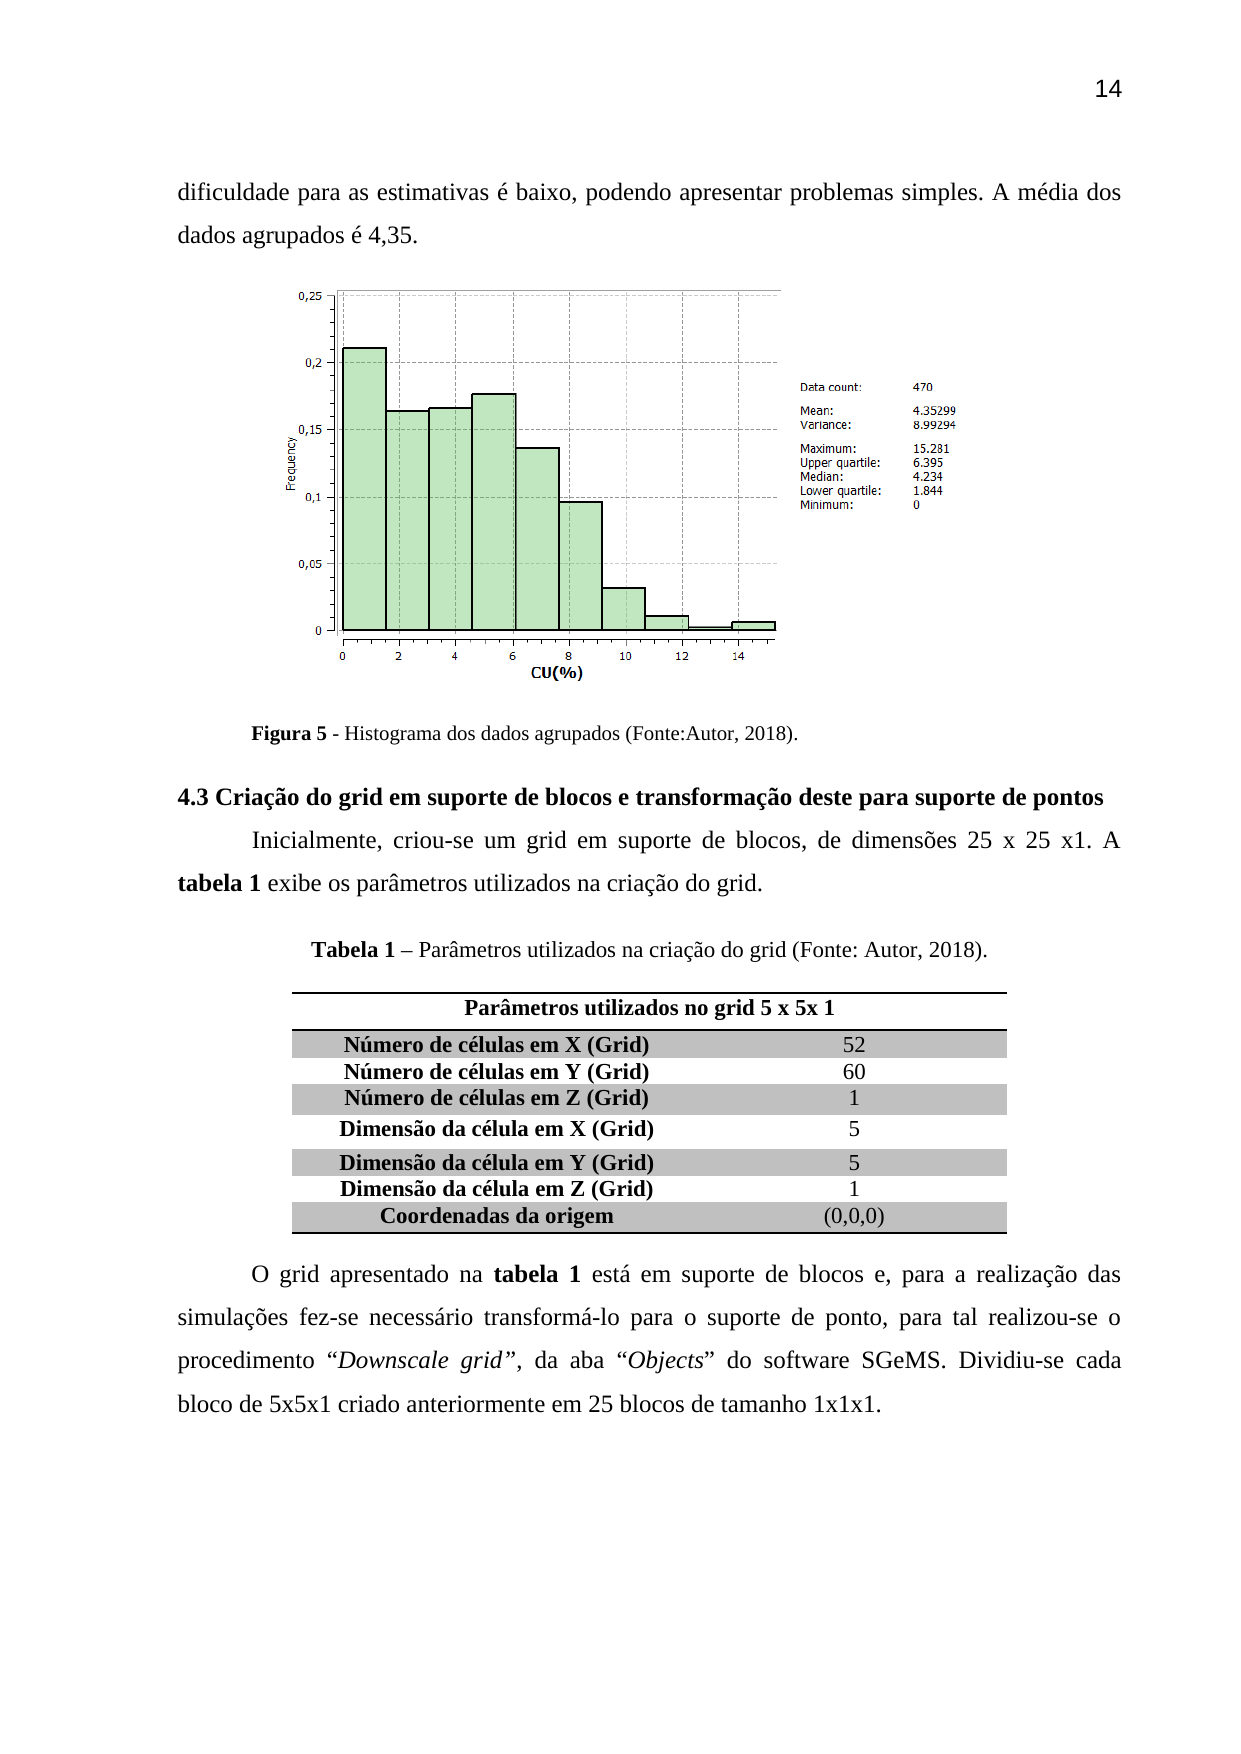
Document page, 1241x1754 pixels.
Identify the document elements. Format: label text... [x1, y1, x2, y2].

text Figura 5 - Histograma dos dados agrupados (Fonte:Autor, 2018). [251, 721, 1122, 744]
table_cell Número de células em Y (Grid) [292, 1058, 701, 1084]
table_cell 1 [701, 1084, 1007, 1115]
table_cell Número de células em Z (Grid) [292, 1084, 701, 1115]
table_cell Dimensão da célula em X (Grid) [292, 1115, 701, 1149]
table_cell 5 [701, 1115, 1007, 1149]
table_cell 60 [701, 1058, 1007, 1084]
picture [283, 280, 1016, 690]
list O grid apresentado na tabela 1 está em suporte de blocos e, para a realização das simulações fez-se necessário transformá-lo para o suporte de ponto, para tal realizou-se o procedimento “Downscale grid”, da aba “Objects” do software SGeMS. Dividiu-se cada bloco de 5x5x1 criado anteriormente em 25 blocos de tamanho 1x1x1. [177, 1259, 1122, 1417]
table_cell 52 [701, 1031, 1007, 1058]
table_cell (0,0,0) [701, 1202, 1007, 1232]
list Inicialmente, criou-se um grid em suporte de blocos, de dimensões 25 x 25 x1. A tabela 1 exibe os parâmetros utilizados na criação do grid. [177, 825, 1122, 897]
table_cell Coordenadas da origem [292, 1202, 701, 1232]
table_header Parâmetros utilizados no grid 5 x 5x 1 [292, 994, 1007, 1029]
list Criação do grid em suporte de blocos e transformação deste para suporte de pontos [177, 782, 1122, 810]
table_cell Número de células em X (Grid) [292, 1031, 701, 1058]
table_cell Dimensão da célula em Z (Grid) [292, 1176, 701, 1202]
table_cell Dimensão da célula em Y (Grid) [292, 1149, 701, 1176]
table_cell 1 [701, 1176, 1007, 1202]
table_cell 5 [701, 1149, 1007, 1176]
text Tabela 1 – Parâmetros utilizados na criação do grid (Fonte: Autor, 2018). [177, 936, 1122, 962]
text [177, 177, 1122, 249]
